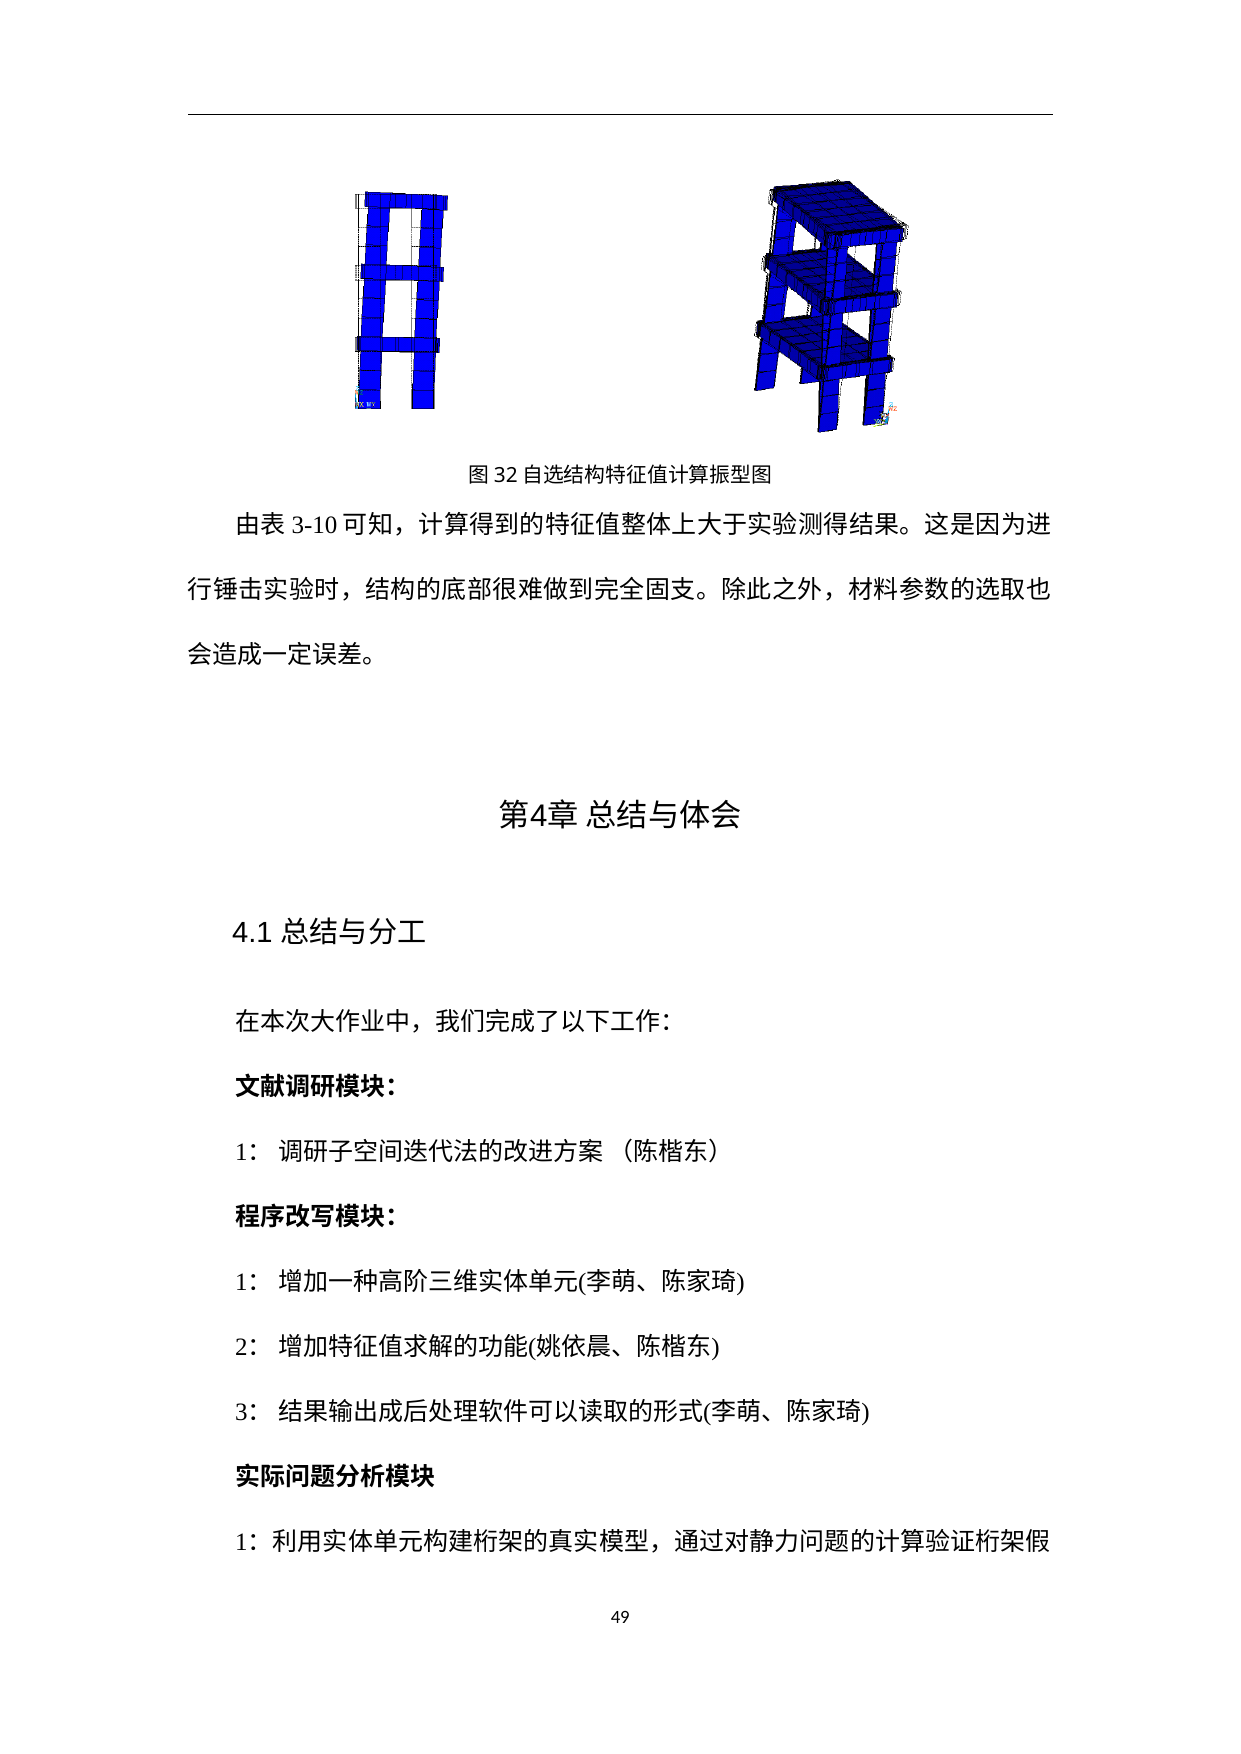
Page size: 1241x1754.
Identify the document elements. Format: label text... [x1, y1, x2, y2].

text 2： 增加特征值求解的功能(姚依晨、陈楷东) [187, 1312, 1053, 1377]
text 在本次大作业中，我们完成了以下工作： [187, 987, 1053, 1052]
subtitle 总结与分工 [232, 897, 1053, 962]
table_cell [177, 163, 608, 456]
table_cell [609, 163, 1040, 456]
text 程序改写模块： [187, 1182, 1053, 1247]
text 图 32 自选结构特征值计算振型图 [187, 457, 1053, 490]
picture [708, 167, 941, 451]
subtitle 总结与体会 [187, 780, 1053, 845]
text 文献调研模块： [187, 1052, 1053, 1117]
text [187, 1507, 1053, 1572]
text 3： 结果输出成后处理软件可以读取的形式(李萌、陈家琦) [187, 1377, 1053, 1442]
text 1： 增加一种高阶三维实体单元(李萌、陈家琦) [187, 1247, 1053, 1312]
text 实际问题分析模块 [187, 1442, 1053, 1507]
picture [283, 163, 502, 437]
text 1： 调研子空间迭代法的改进方案 （陈楷东） [187, 1117, 1053, 1182]
